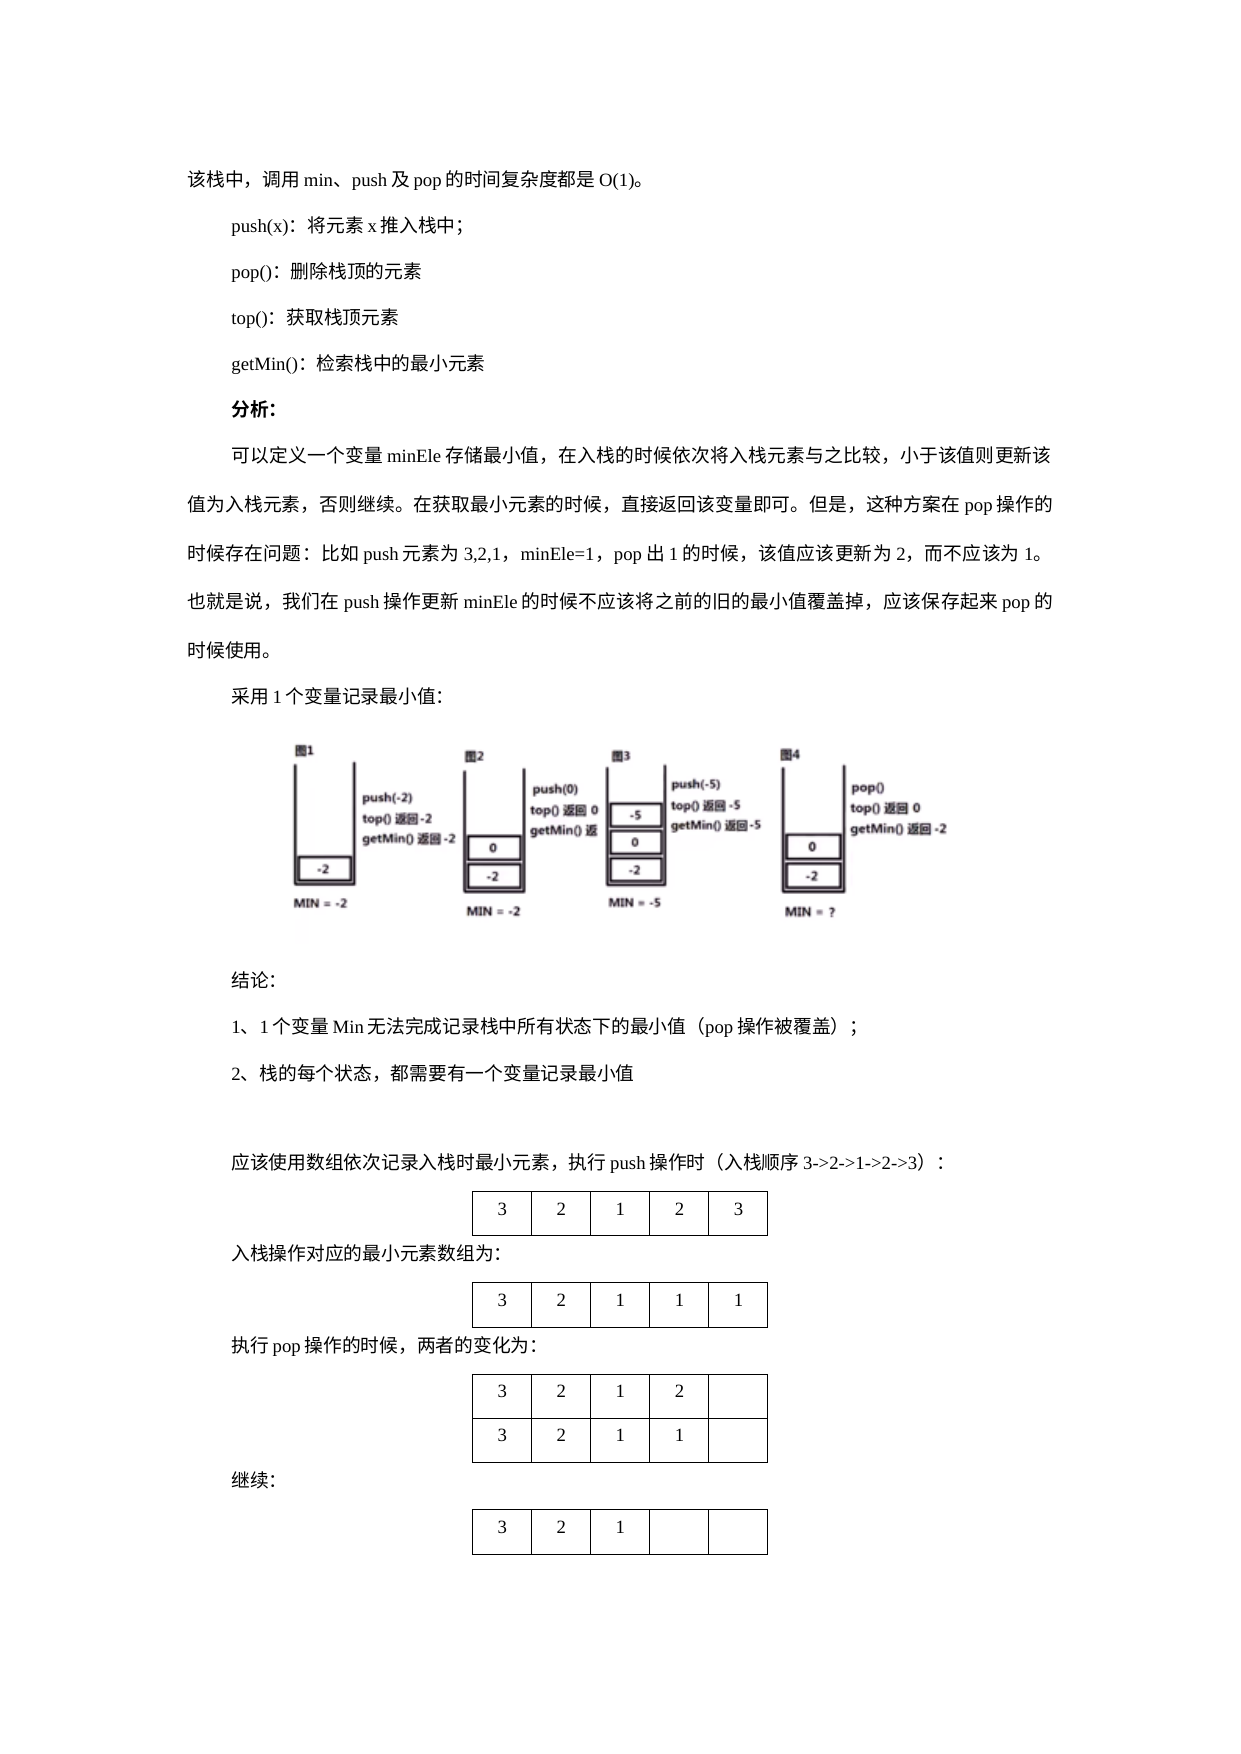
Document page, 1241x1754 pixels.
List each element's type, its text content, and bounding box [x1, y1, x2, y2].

table_cell 1 [650, 1419, 708, 1462]
table_header 3 [709, 1192, 767, 1235]
table_header 1 [709, 1283, 767, 1327]
text 结论： [187, 963, 1053, 996]
table_header 3 [473, 1192, 531, 1235]
text 入栈操作对应的最小元素数组为： [187, 1236, 1053, 1269]
table_header 3 [473, 1510, 531, 1553]
table_header 1 [591, 1192, 649, 1235]
text 应该使用数组依次记录入栈时最小元素，执行push操作时（入栈顺序3->2->1->2->3）： [187, 1145, 1053, 1177]
text 可以定义一个变量minEle存储最小值，在入栈的时候依次将入栈元素与之比较，小于该值则更新该值为入栈元素，否则继续。在获取最小元素的时候，直接返回该变量即可。但是，这种方案在pop操作的时候存在问题：比如push元素为3,2,1，minEle=1，pop出1的时候，该值应该更新为2，而不应该为1。也就是说，我们在push操作更新minEle的时候不应该将之前的旧的最小值覆盖掉，应该保存起来pop的时候使用。 [187, 438, 1053, 666]
text 1、1个变量Min无法完成记录栈中所有状态下的最小值（pop操作被覆盖）； [187, 1009, 1053, 1042]
text push(x)：将元素x推入栈中； [187, 208, 1053, 241]
text top()：获取栈顶元素 [187, 300, 1053, 333]
table_header 2 [532, 1375, 590, 1418]
text getMin()：检索栈中的最小元素 [187, 346, 1053, 379]
table_cell 1 [591, 1419, 649, 1462]
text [187, 162, 1053, 194]
table_header 2 [532, 1510, 590, 1553]
table_header 1 [591, 1375, 649, 1418]
picture [274, 725, 967, 944]
table_header 2 [532, 1283, 590, 1327]
table_header [709, 1510, 767, 1553]
table_header 3 [473, 1375, 531, 1418]
table_header 1 [591, 1283, 649, 1327]
table_header [709, 1375, 767, 1418]
text 采用1个变量记录最小值： [187, 679, 1053, 712]
table_header [650, 1510, 708, 1553]
text 执行pop操作的时候，两者的变化为： [187, 1328, 1053, 1360]
table_header 2 [650, 1375, 708, 1418]
text 2、栈的每个状态，都需要有一个变量记录最小值 [187, 1056, 1053, 1088]
text 继续： [187, 1463, 1053, 1496]
table_header 1 [591, 1510, 649, 1553]
table_header 2 [650, 1192, 708, 1235]
text pop()：删除栈顶的元素 [187, 254, 1053, 287]
table_header 2 [532, 1192, 590, 1235]
table_cell 2 [532, 1419, 590, 1462]
table_header 1 [650, 1283, 708, 1327]
table_header 3 [473, 1283, 531, 1327]
text 分析： [187, 392, 1053, 425]
table_cell [709, 1419, 767, 1462]
table_cell 3 [473, 1419, 531, 1462]
